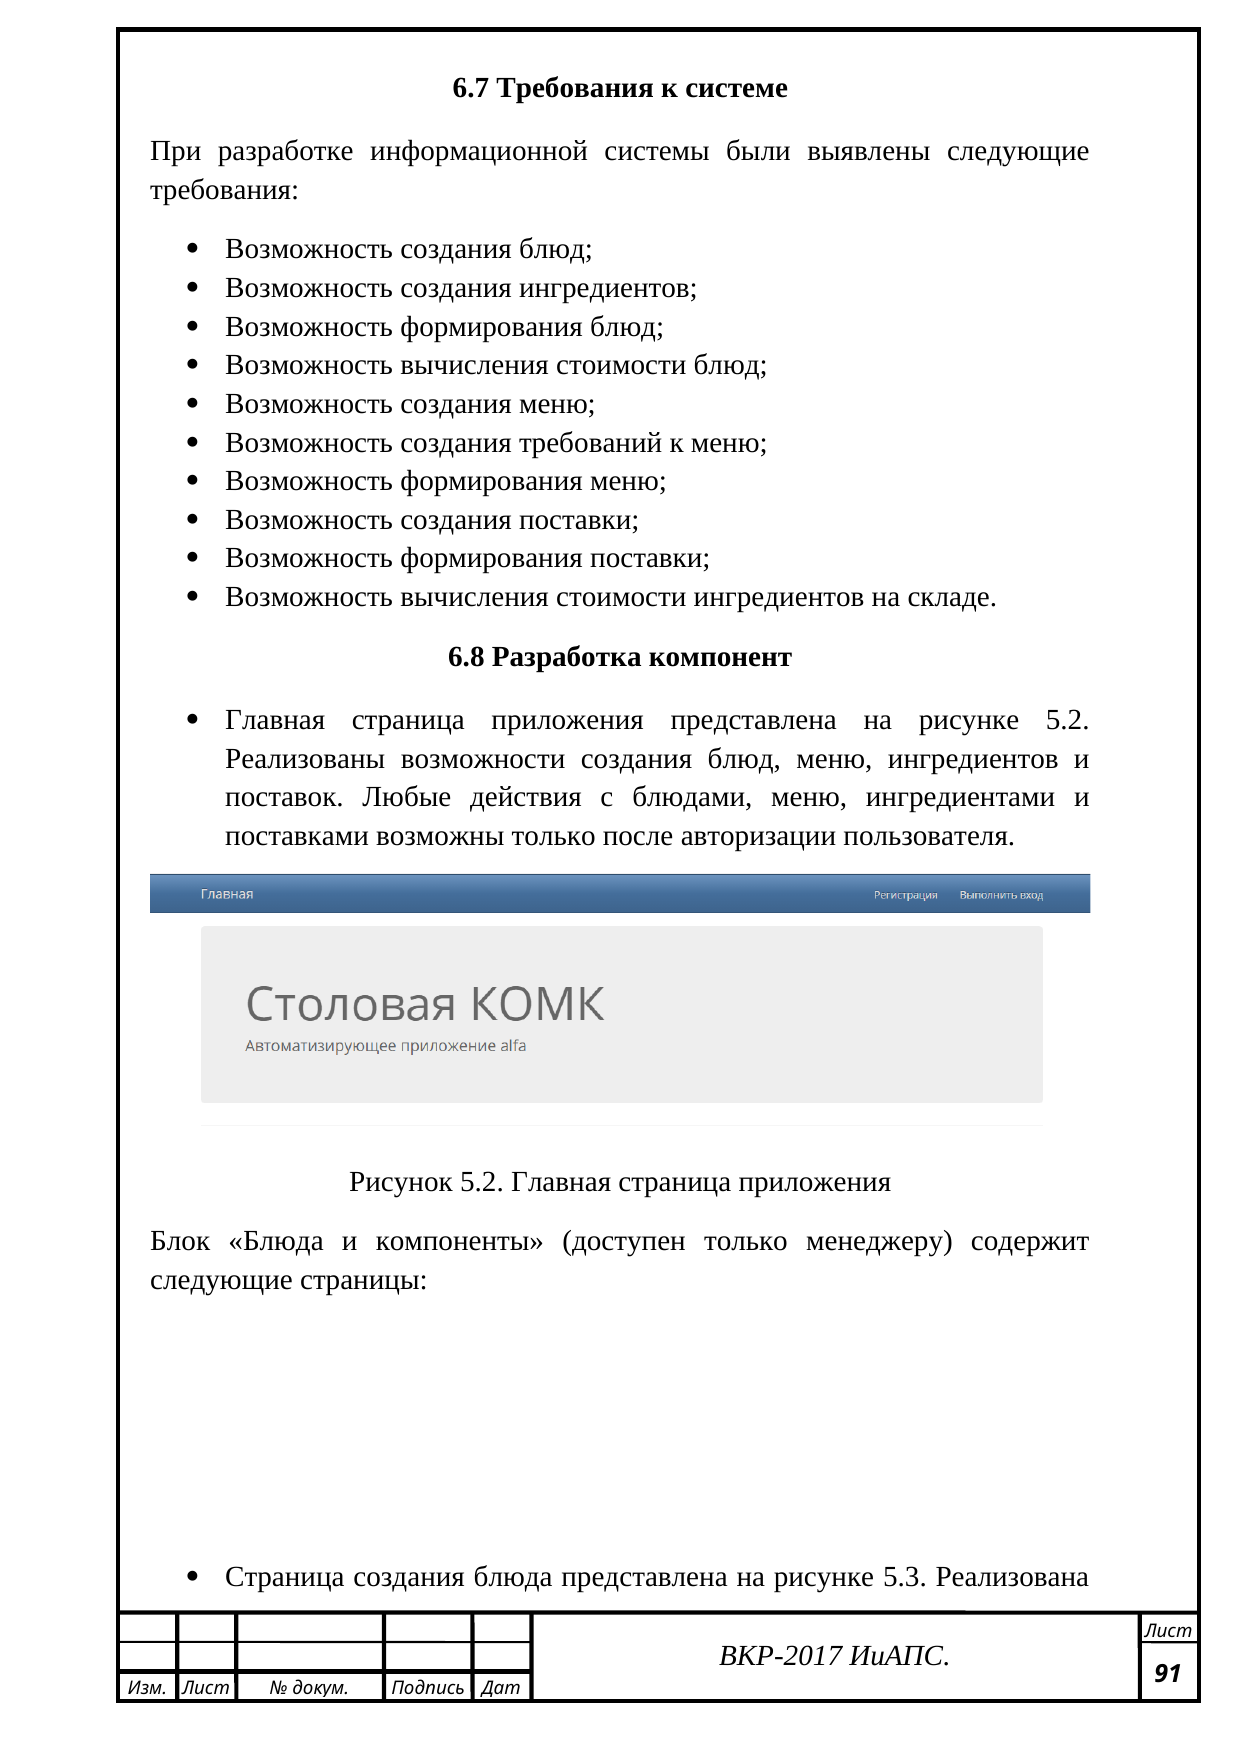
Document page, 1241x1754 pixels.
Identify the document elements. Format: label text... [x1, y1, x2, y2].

list Возможность вычисления стоимости ингредиентов на складе. [187, 579, 1090, 613]
list Возможность создания требований к меню; [187, 425, 1090, 458]
list Возможность формирования меню; [187, 463, 1090, 497]
list Возможность создания поставки; [187, 502, 1090, 536]
list Возможность создания ингредиентов; [187, 270, 1090, 304]
list Возможность формирования блюд; [187, 309, 1090, 342]
picture [150, 873, 1091, 1140]
list Возможность формирования поставки; [187, 541, 1090, 574]
list Главная страница приложения представлена на рисунке 5.2. Реализованы возможности создания блюд, меню, ингредиентов и поставок. Любые действия с блюдами, меню, ингредиентами и поставками возможны только после авторизации пользователя. [187, 702, 1090, 852]
text Блок «Блюда и компоненты» (доступен только менеджеру) содержит следующие страницы: [150, 1223, 1090, 1296]
text При разработке информационной системы были выявлены следующие требования: [150, 133, 1090, 206]
subtitle Требования к системе [150, 70, 1090, 103]
list Возможность вычисления стоимости блюд; [187, 347, 1090, 381]
text Рисунок 5.2. Главная страница приложения [150, 1164, 1090, 1198]
subtitle Разработка компонент [150, 639, 1090, 672]
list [187, 1559, 1090, 1593]
list Возможность создания меню; [187, 386, 1090, 420]
list Возможность создания блюд; [187, 231, 1090, 265]
